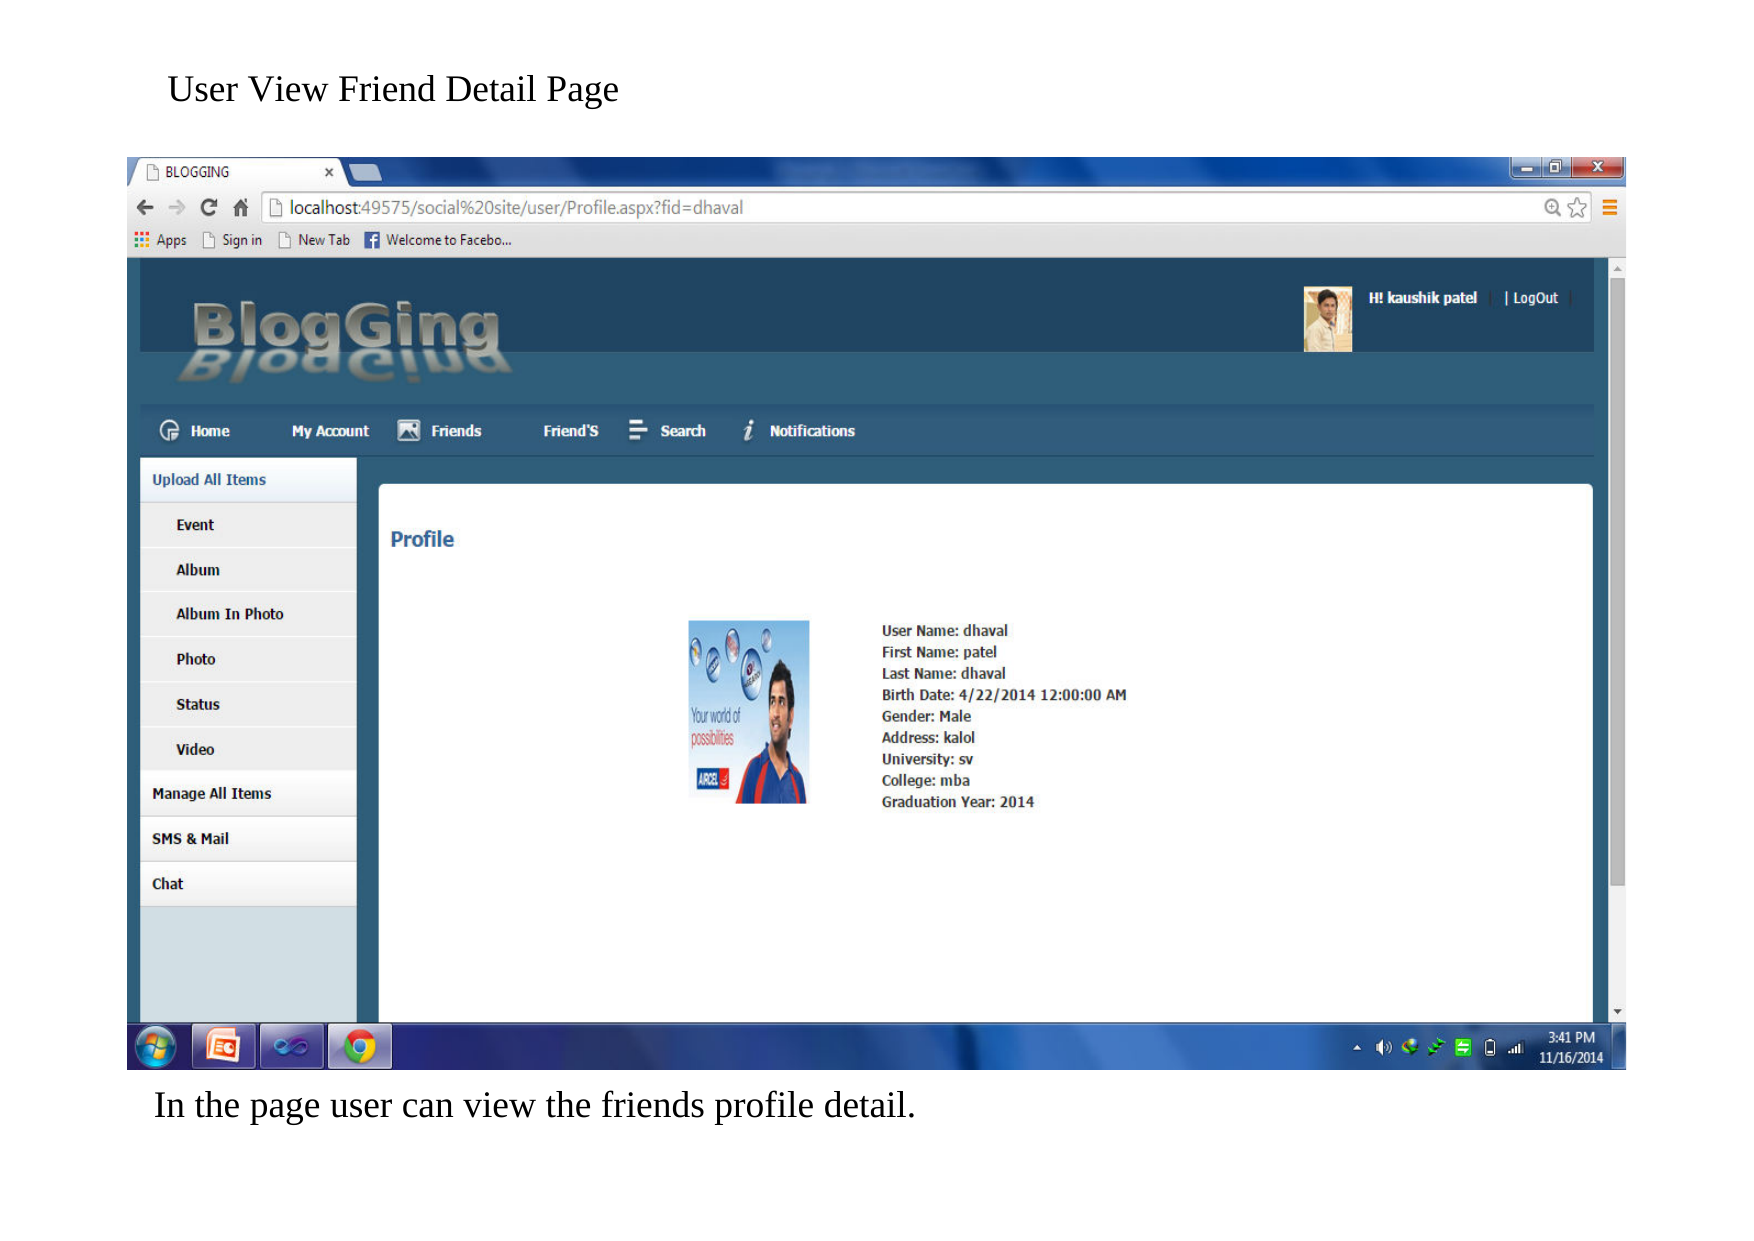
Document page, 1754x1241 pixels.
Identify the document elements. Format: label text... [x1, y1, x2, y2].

text User View Friend Detail Page [167, 66, 1641, 109]
picture [127, 157, 1627, 1070]
